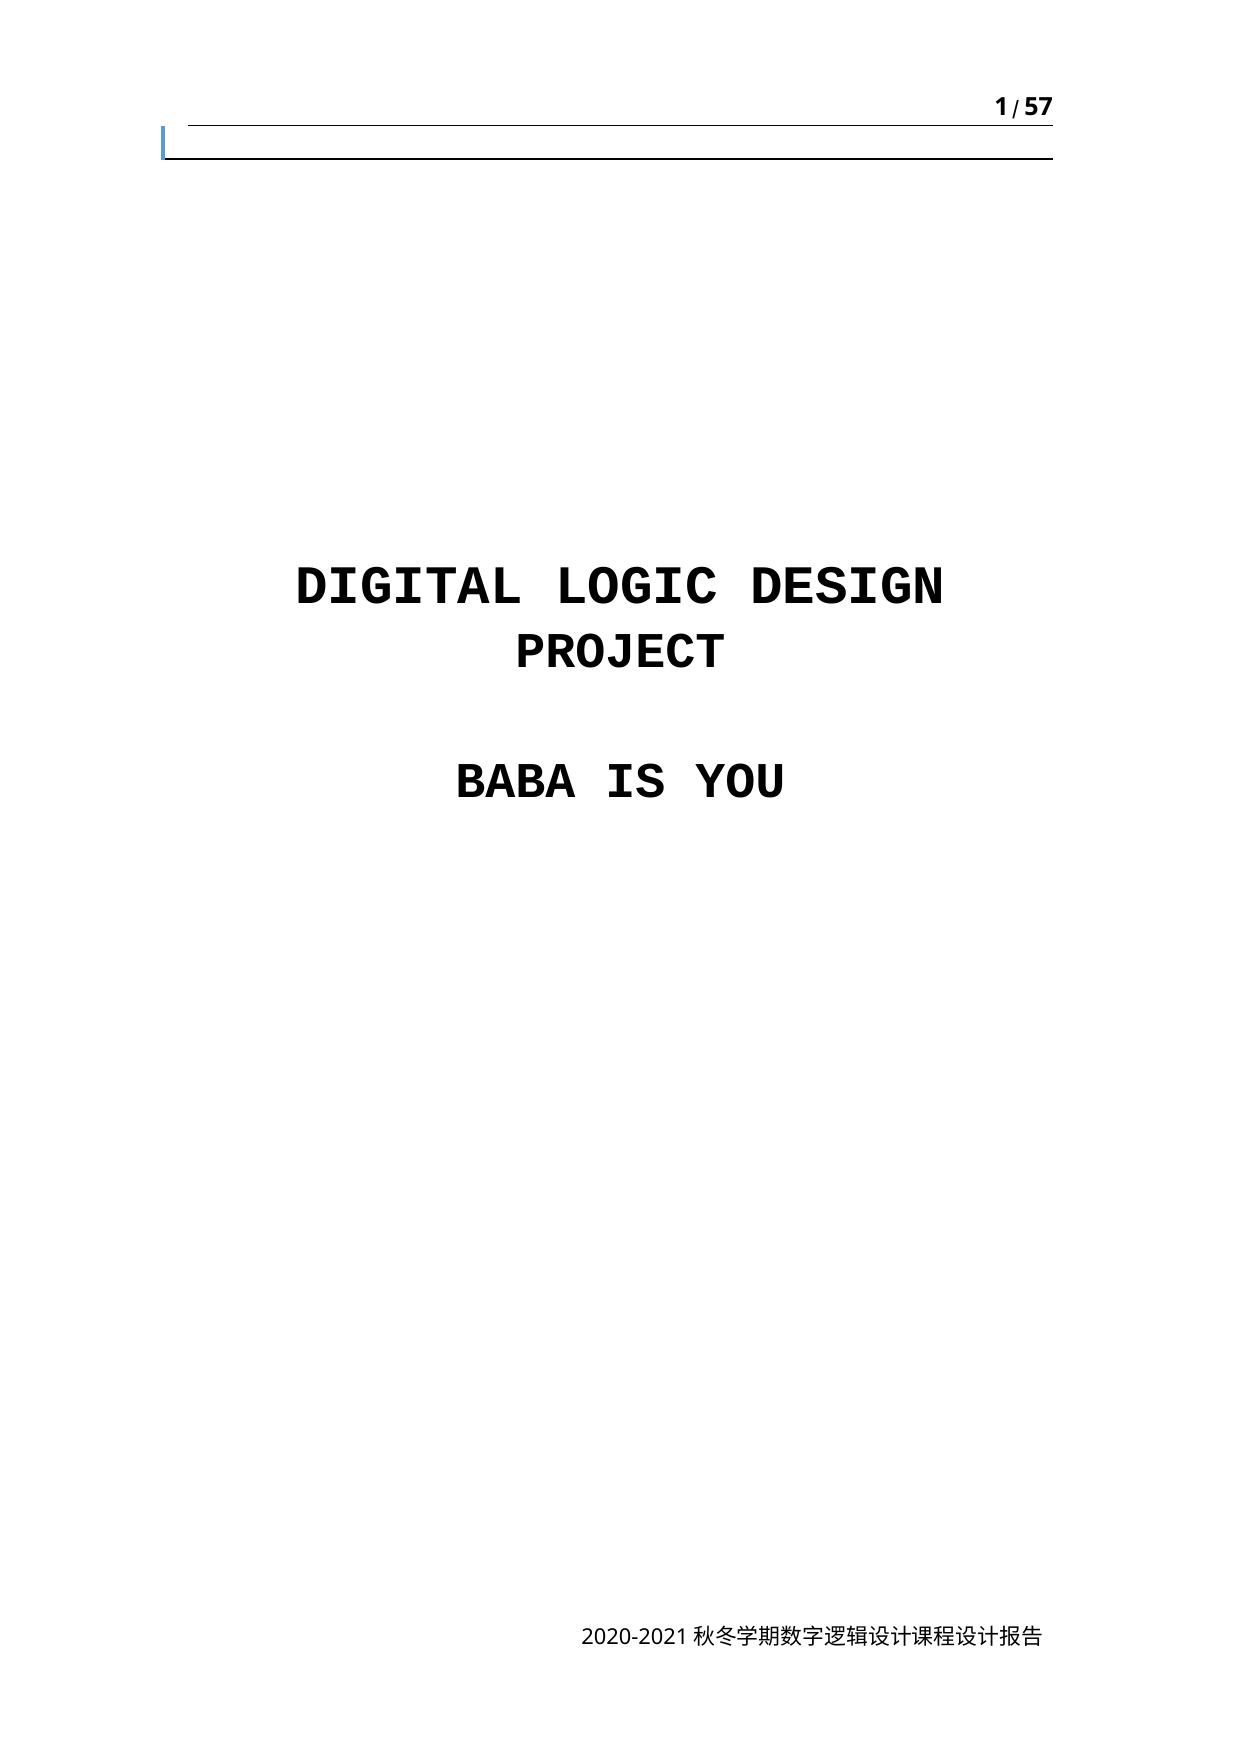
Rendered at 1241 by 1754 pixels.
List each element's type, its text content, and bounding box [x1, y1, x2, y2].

text PROJECT [187, 622, 1053, 687]
text DIGITAL LOGIC DESIGN [187, 557, 1053, 622]
text BABA IS YOU [187, 752, 1053, 817]
